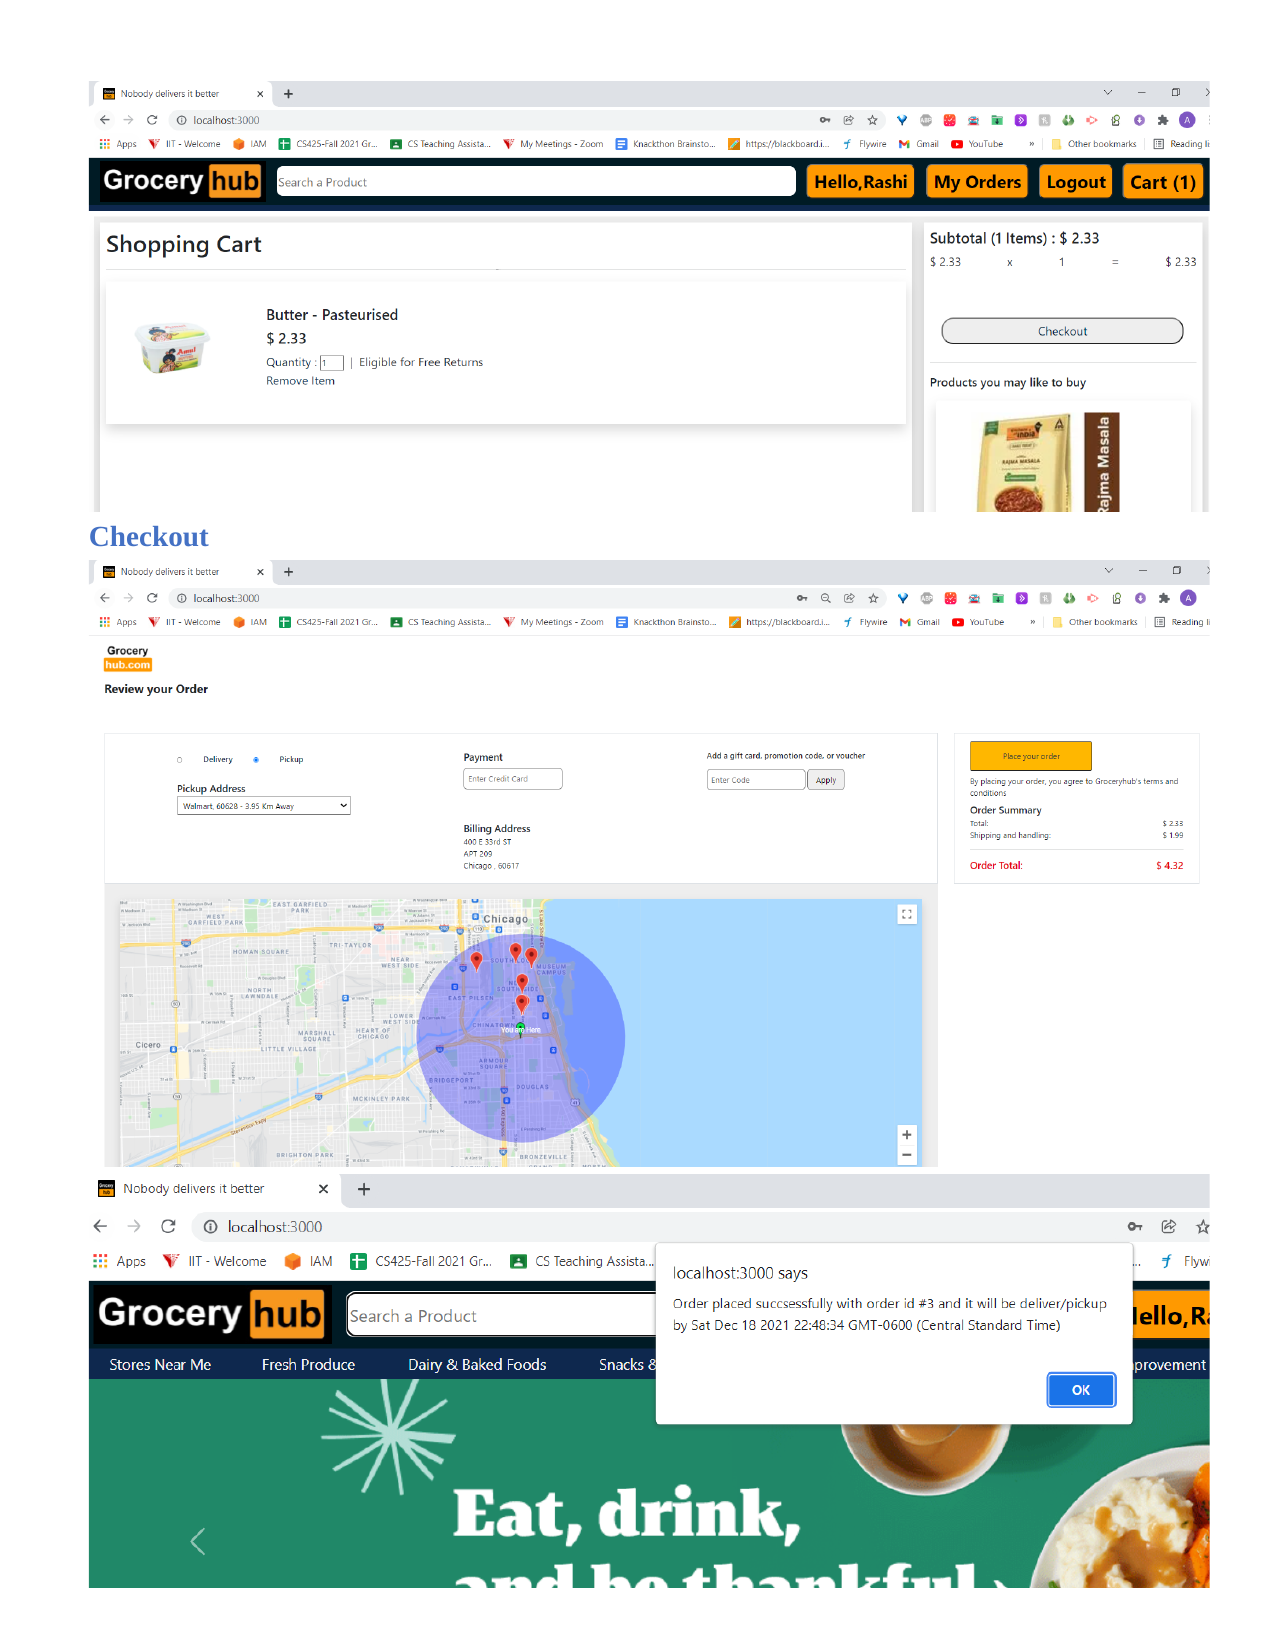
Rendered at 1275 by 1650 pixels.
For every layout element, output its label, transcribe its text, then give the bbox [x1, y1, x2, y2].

picture [88, 560, 1210, 1167]
picture [88, 1174, 1210, 1588]
text Checkout [89, 519, 1198, 552]
picture [88, 81, 1210, 512]
